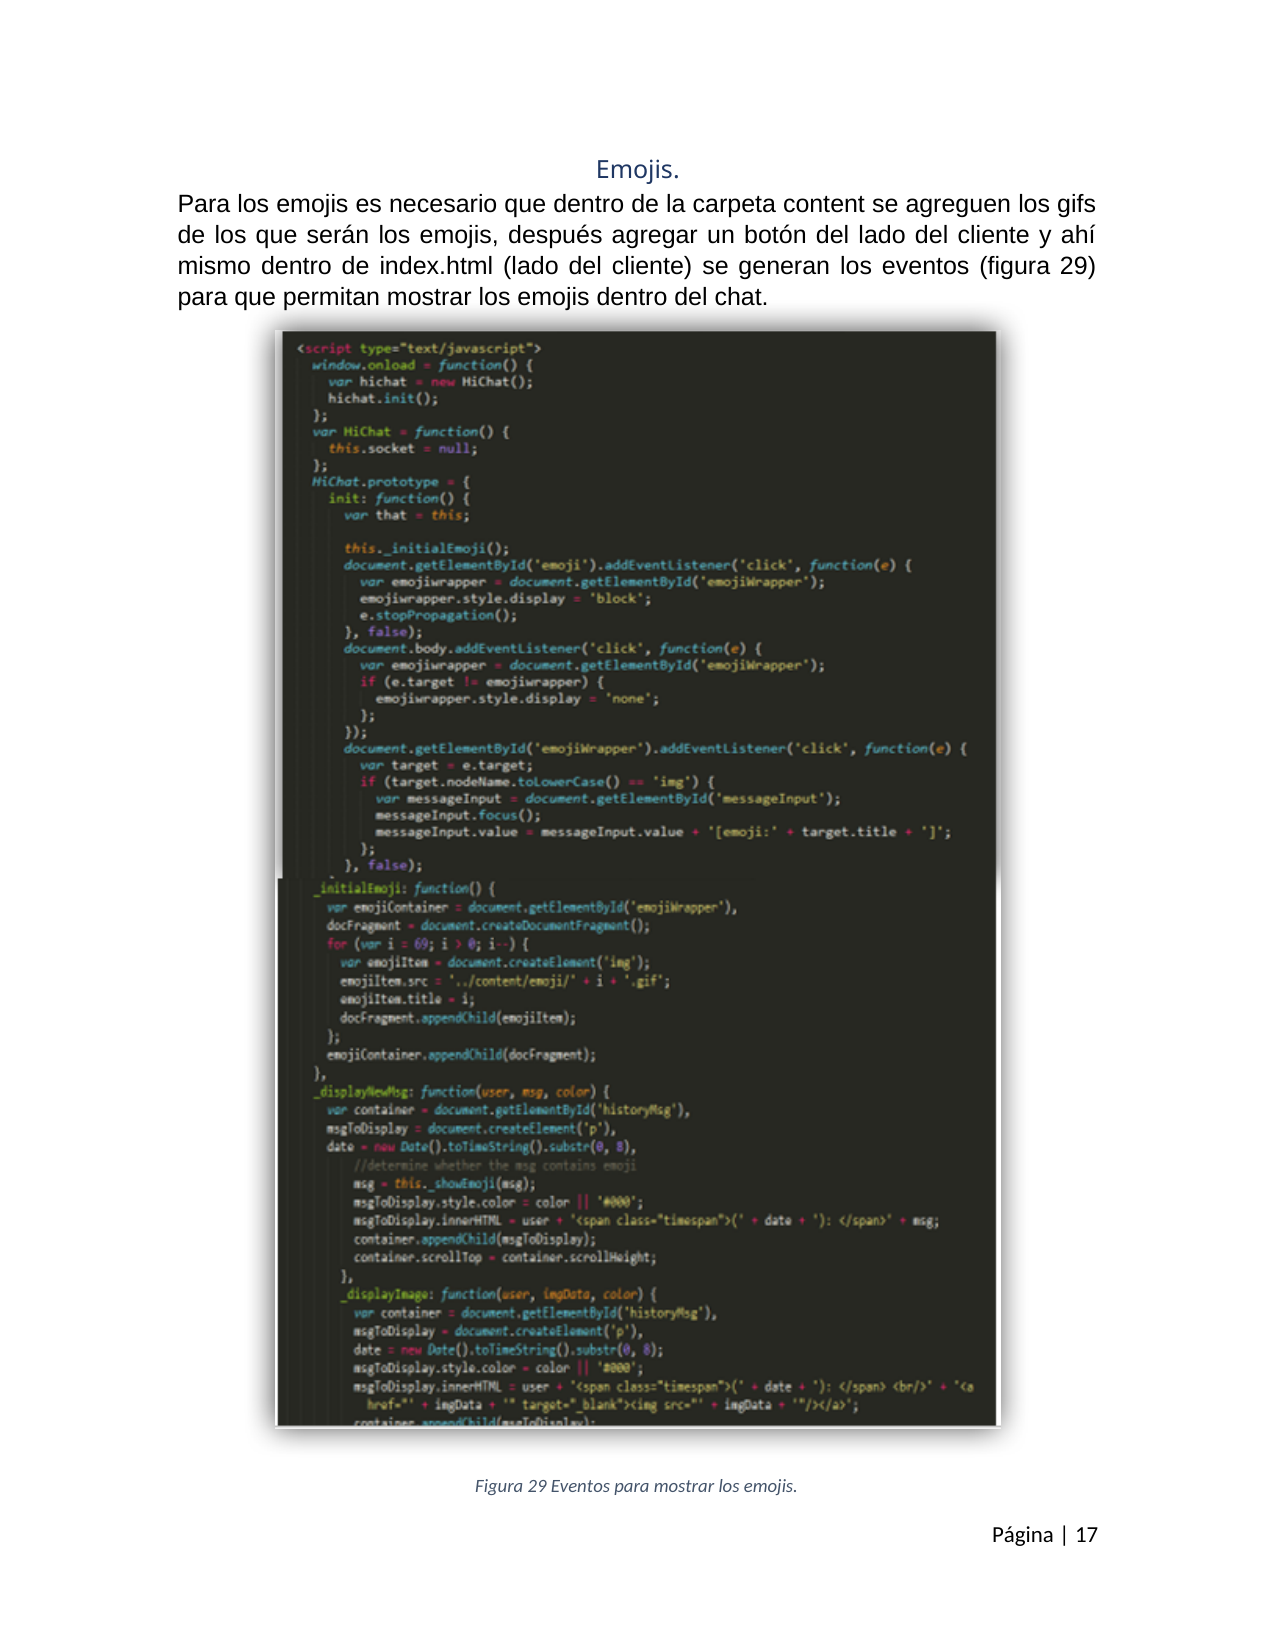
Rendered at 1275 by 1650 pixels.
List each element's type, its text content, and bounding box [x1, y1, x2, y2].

picture [275, 330, 1001, 1429]
subtitle Emojis. [177, 152, 1098, 186]
text Para los emojis es necesario que dentro de la carpeta content se agreguen los gifs de los que serán los emojis, después agregar un botón del lado del cliente y ahí mismo dentro de index.html (lado del cliente) se generan los eventos (figura 29) para que permitan mostrar los emojis dentro del chat. [177, 188, 1098, 310]
text Figura 29 Eventos para mostrar los emojis. [177, 1474, 1098, 1497]
